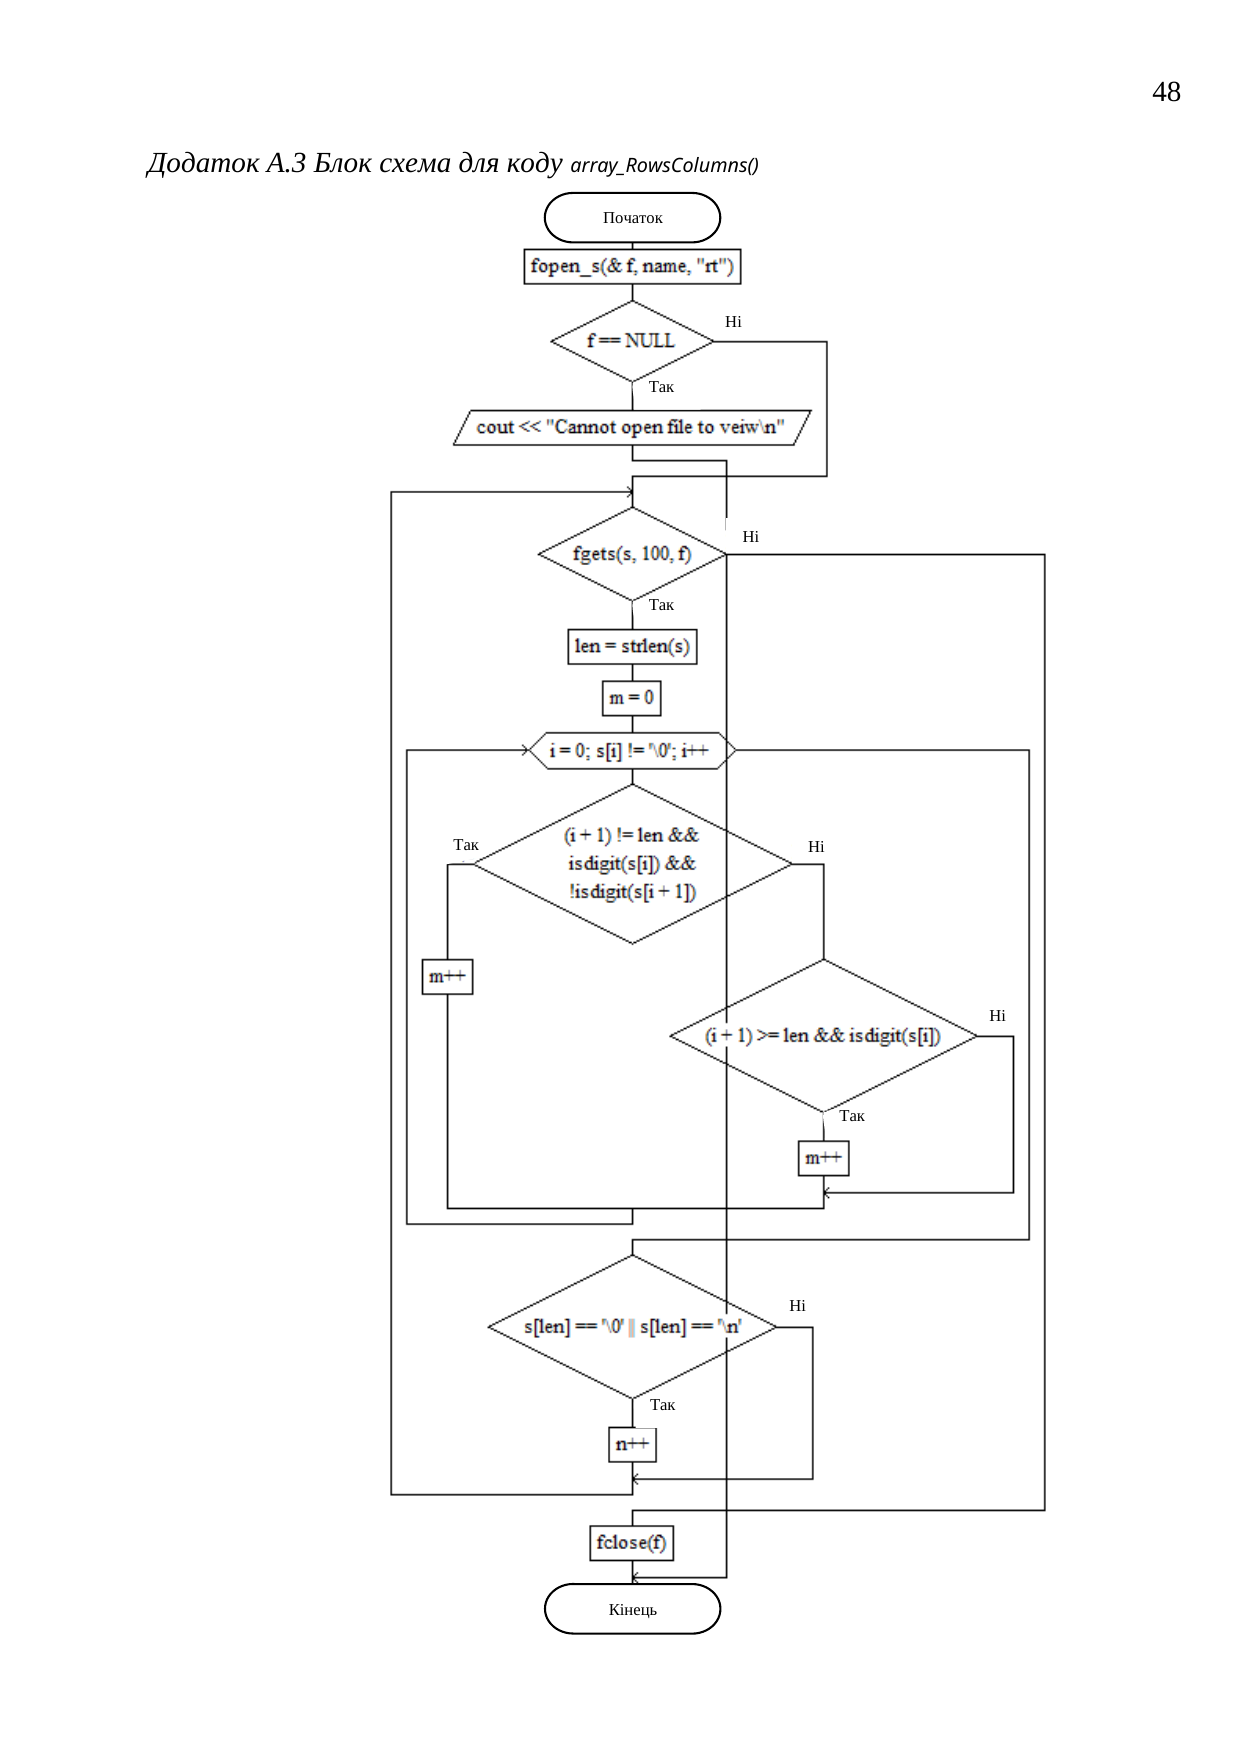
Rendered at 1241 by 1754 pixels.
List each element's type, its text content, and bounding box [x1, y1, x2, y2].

picture [375, 238, 1060, 1585]
subtitle Додаток A.3 Блок схема для коду array_RowsColumns() [148, 145, 1181, 179]
